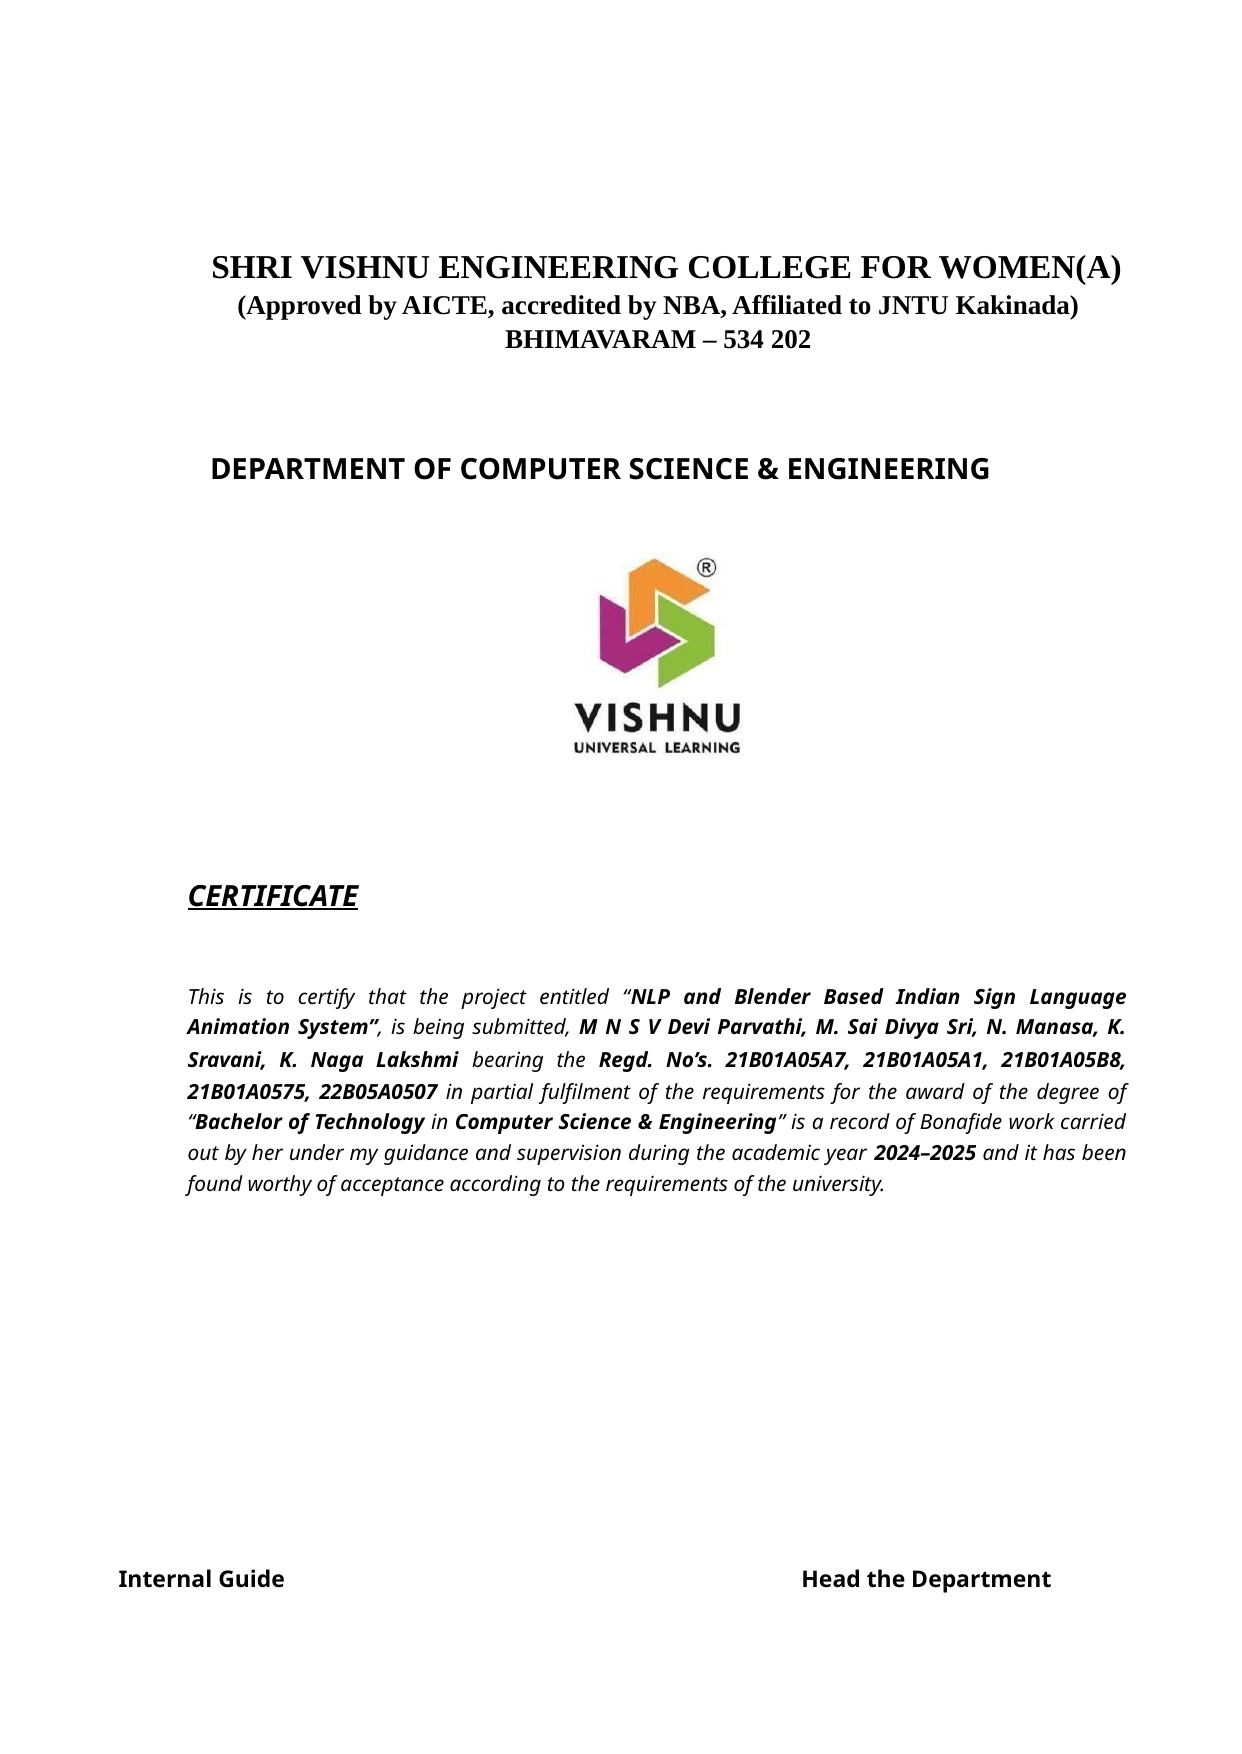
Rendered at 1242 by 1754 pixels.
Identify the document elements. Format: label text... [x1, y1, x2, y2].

text BHIMAVARAM – 534 202 [187, 323, 1129, 354]
text Internal Guide Head the Department [112, 1563, 1129, 1594]
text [187, 289, 1129, 320]
text SHRI VISHNU ENGINEERING COLLEGE FOR WOMEN(A) [204, 248, 1129, 286]
text CERTIFICATE [187, 875, 1129, 914]
text This is to certify that the project entitled “NLP and Blender Based Indian Sign Language Animation System”, is being submitted, M N S V Devi Parvathi, M. Sai Divya Sri, N. Manasa, K. Sravani, K. Naga Lakshmi bearing the Regd. No’s. 21B01A05A7, 21B01A05A1, 21B01A05B8, 21B01A0575, 22B05A0507 in partial fulfilment of the requirements for the award of the degree of “Bachelor of Technology in Computer Science & Engineering” is a record of Bonafide work carried out by her under my guidance and supervision during the academic year 2024–2025 and it has been found worthy of acceptance according to the requirements of the university. [187, 982, 1129, 1197]
picture [571, 552, 745, 760]
text DEPARTMENT OF COMPUTER SCIENCE & ENGINEERING [210, 448, 1129, 488]
